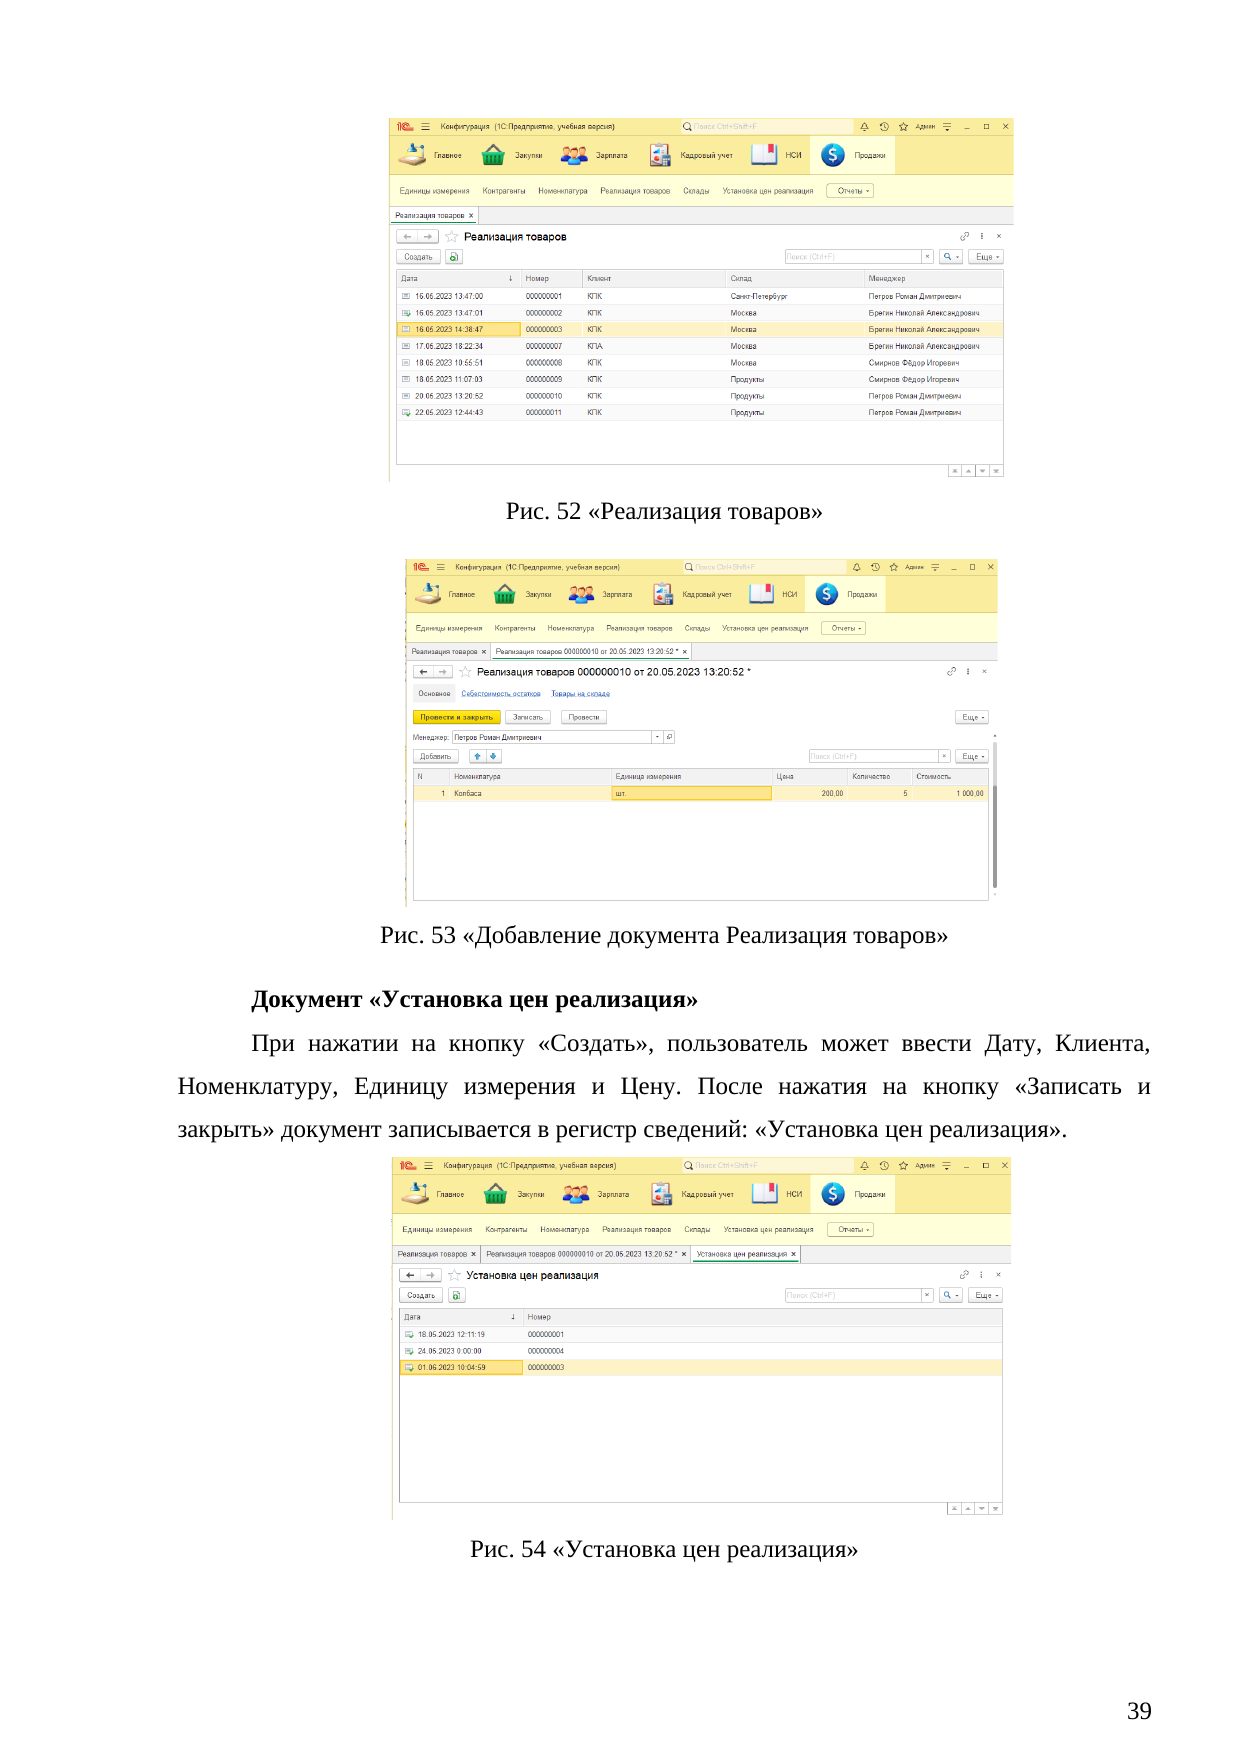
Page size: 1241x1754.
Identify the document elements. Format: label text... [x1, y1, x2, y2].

text Рис. 54 «Установка цен реализация» [177, 1534, 1152, 1563]
text При нажатии на кнопку «Создать», пользователь может ввести Дату, Клиента, Номенклатуру, Единицу измерения и Цену. После нажатия на кнопку «Записать и закрыть» документ записывается в регистр сведений: «Установка цен реализация». [177, 1028, 1152, 1143]
text Рис. 53 «Добавление документа Реализация товаров» [177, 921, 1152, 949]
picture [388, 118, 1014, 482]
text Рис. 52 «Реализация товаров» [177, 496, 1152, 524]
picture [391, 1157, 1012, 1520]
text Документ «Установка цен реализация» [177, 984, 1152, 1013]
picture [405, 559, 998, 907]
